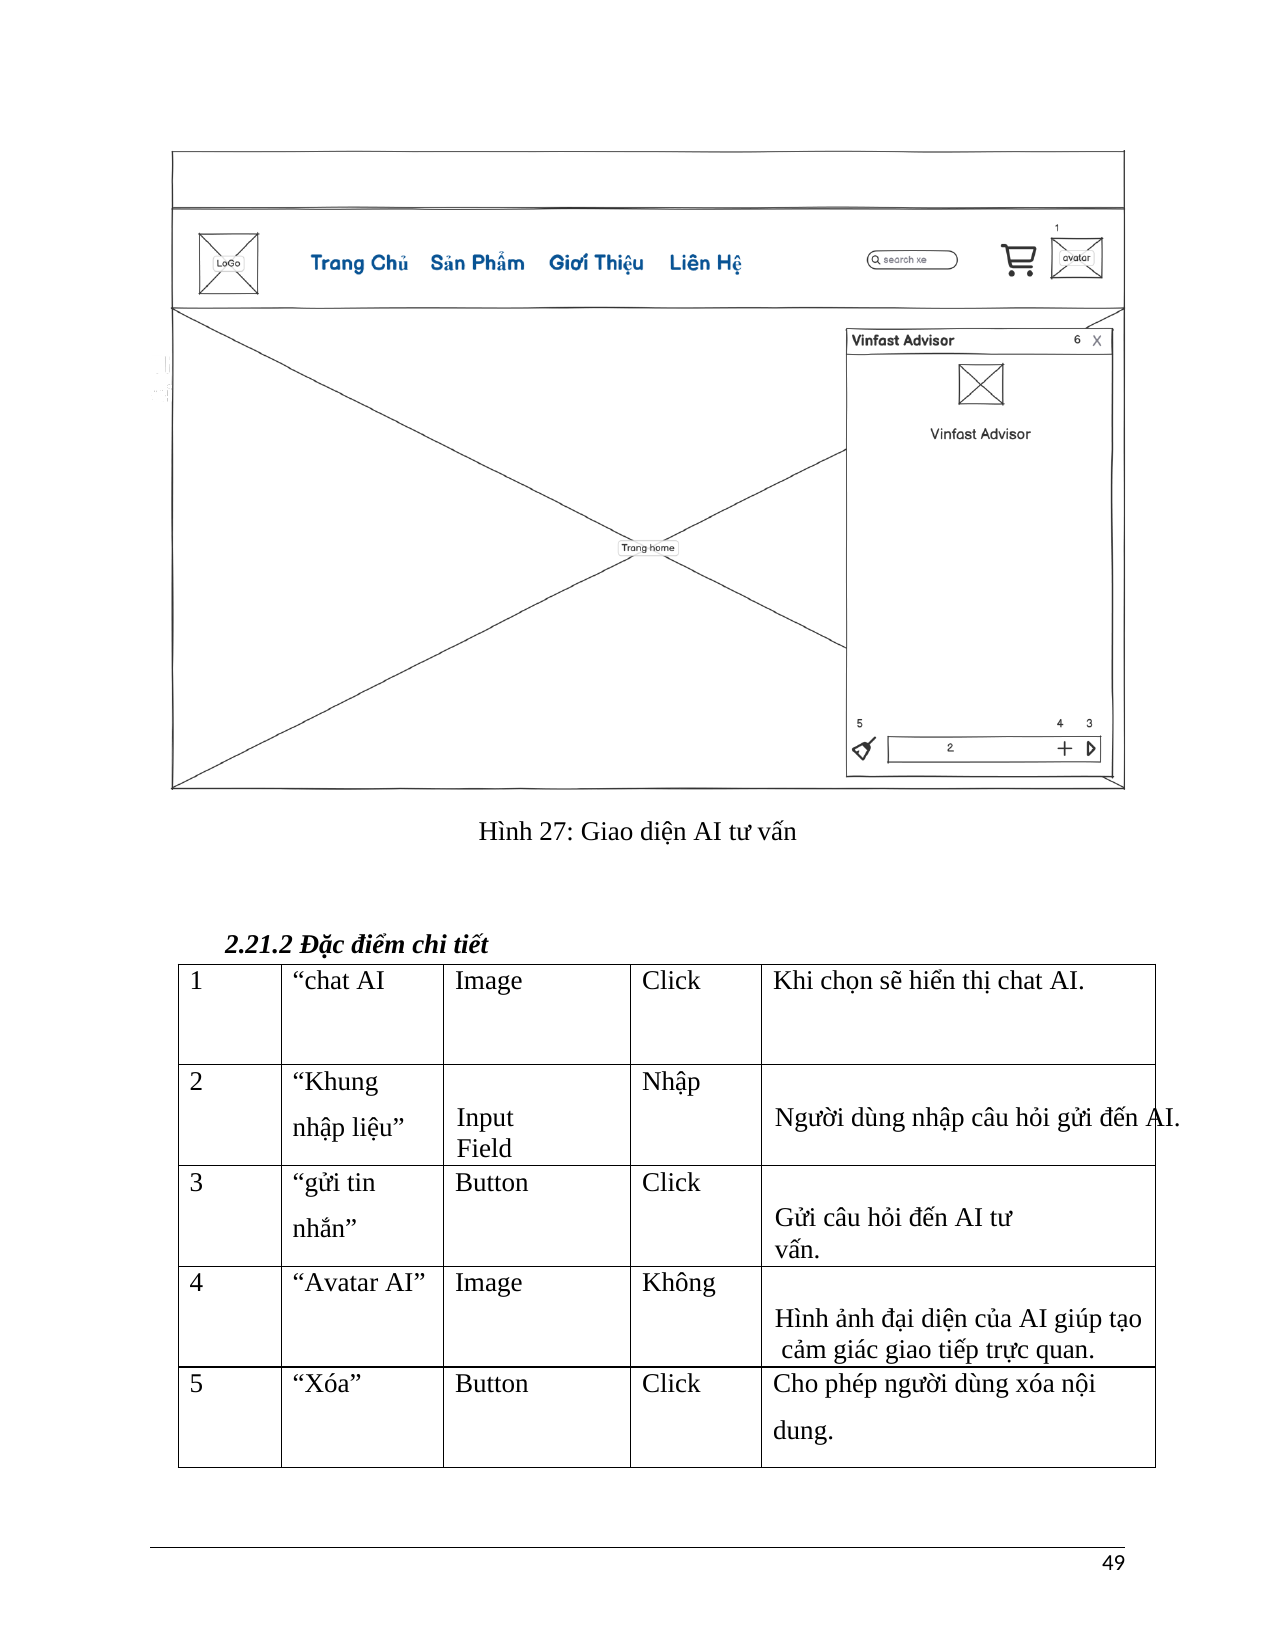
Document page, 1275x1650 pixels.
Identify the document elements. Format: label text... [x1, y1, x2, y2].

table_cell Button [444, 1166, 630, 1266]
table_cell [762, 1065, 1155, 1165]
table_cell [762, 1267, 1155, 1366]
table_cell Không [631, 1267, 761, 1366]
table_cell “gửi tin nhắn” [282, 1166, 443, 1266]
table_cell “Avatar AI” [282, 1267, 443, 1366]
table_cell “Xóa” [282, 1368, 443, 1467]
table_header Click [631, 965, 761, 1064]
table_cell Click [631, 1368, 761, 1467]
table_cell Click [631, 1166, 761, 1266]
table_header 1 [179, 965, 281, 1064]
table_cell Button [444, 1368, 630, 1467]
table_cell “Khung nhập liệu” [282, 1065, 443, 1165]
table_header Image [444, 965, 630, 1064]
table_cell 3 [179, 1166, 281, 1266]
table_cell 5 [179, 1368, 281, 1467]
table_cell Image [444, 1267, 630, 1366]
subtitle 2.21.2 Đặc điểm chi tiết [150, 928, 1125, 959]
table_cell Nhập [631, 1065, 761, 1165]
table_cell Cho phép người dùng xóa nội dung. [762, 1368, 1155, 1467]
picture [150, 150, 1125, 790]
table_cell [762, 1166, 1155, 1266]
table_cell 2 [179, 1065, 281, 1165]
table_header Khi chọn sẽ hiển thị chat AI. [762, 965, 1155, 1064]
text Hình 27: Giao diện AI tư vấn [150, 814, 1125, 846]
table_cell [444, 1065, 630, 1165]
table_header “chat AI [282, 965, 443, 1064]
table_cell 4 [179, 1267, 281, 1366]
